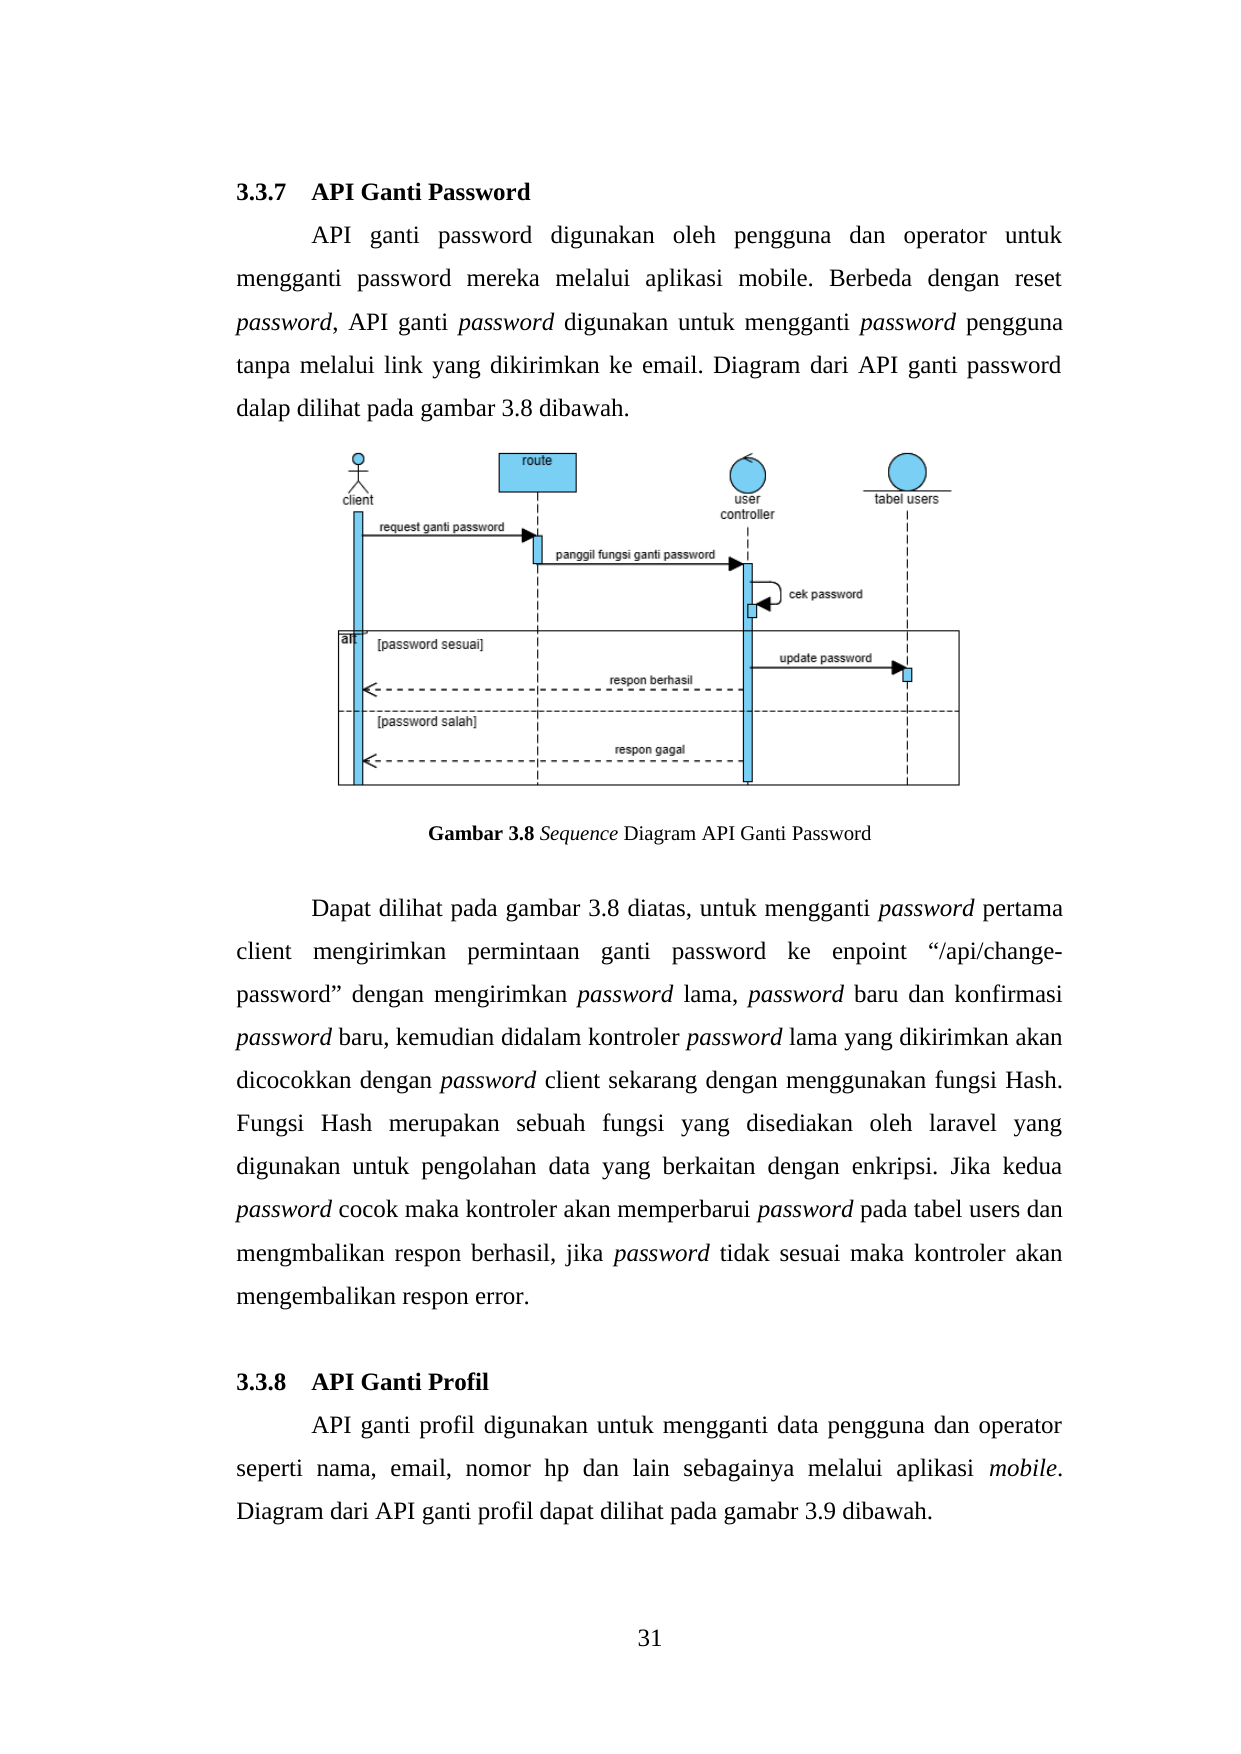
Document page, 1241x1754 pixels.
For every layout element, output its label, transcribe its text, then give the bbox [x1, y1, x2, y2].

text API ganti profil digunakan untuk mengganti data pengguna dan operator seperti nama, email, nomor hp dan lain sebagainya melalui aplikasi mobile. Diagram dari API ganti profil dapat dilihat pada gamabr 3.9 dibawah. [236, 1410, 1063, 1525]
text Gambar 3.8 Sequence Diagram API Ganti Password [236, 821, 1063, 845]
text API Ganti Profil [236, 1367, 1063, 1396]
text API Ganti Password [236, 177, 1063, 206]
text API ganti password digunakan oleh pengguna dan operator untuk mengganti password mereka melalui aplikasi mobile. Berbeda dengan reset password, API ganti password digunakan untuk mengganti password pengguna tanpa melalui link yang dikirimkan ke email. Diagram dari API ganti password dalap dilihat pada gambar 3.8 dibawah. [236, 220, 1063, 422]
text Dapat dilihat pada gambar 3.8 diatas, untuk mengganti password pertama client mengirimkan permintaan ganti password ke enpoint “/api/change-password” dengan mengirimkan password lama, password baru dan konfirmasi password baru, kemudian didalam kontroler password lama yang dikirimkan akan dicocokkan dengan password client sekarang dengan menggunakan fungsi Hash. Fungsi Hash merupakan sebuah fungsi yang disediakan oleh laravel yang digunakan untuk pengolahan data yang berkaitan dengan enkripsi. Jika kedua password cocok maka kontroler akan memperbarui password pada tabel users dan mengmbalikan respon berhasil, jika password tidak sesuai maka kontroler akan mengembalikan respon error. [236, 893, 1063, 1309]
picture [321, 436, 978, 807]
